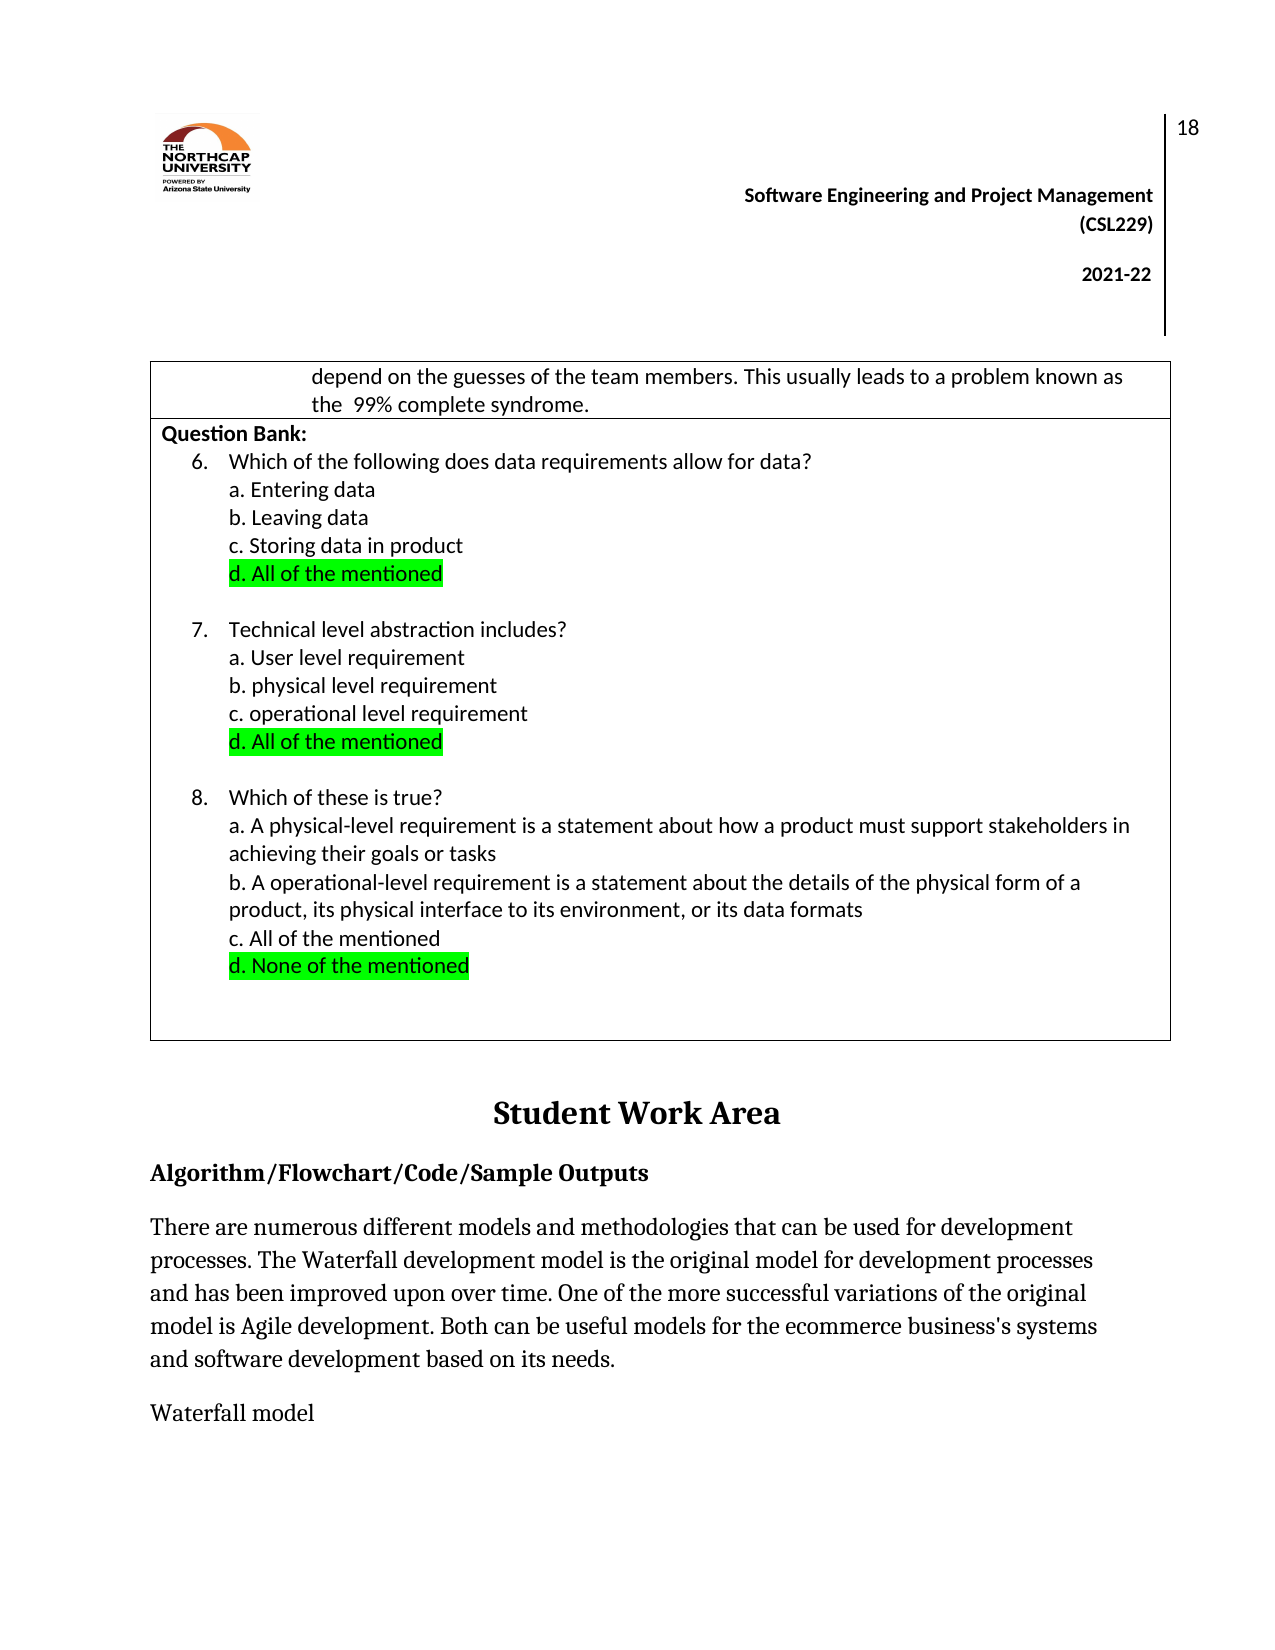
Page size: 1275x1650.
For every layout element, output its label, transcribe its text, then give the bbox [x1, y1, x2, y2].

text Waterfall model [150, 1399, 1125, 1428]
picture [155, 113, 260, 202]
table_cell Question Bank: Which of the following does data requirements allow for data? a. Entering data b. Leaving data c. Storing data in product d. All of the mentioned Technical level abstraction includes? a. User level requirement b. physical level requirement c. operational level requirement d. All of the mentioned Which of these is true? a. A physical-level requirement is a statement about how a product must support stakeholders in achieving their goals or tasks b. A operational-level requirement is a statement about the details of the physical form of a product, its physical interface to its environment, or its data formats c. All of the mentioned d. None of the mentioned [151, 419, 1170, 1039]
text Algorithm/Flowchart/Code/Sample Outputs [150, 1159, 1125, 1188]
text Student Work Area [150, 1094, 1125, 1133]
text There are numerous different models and methodologies that can be used for development processes. The Waterfall development model is the original model for development processes and has been improved upon over time. One of the more successful variations of the original model is Agile development. Both can be useful models for the ecommerce business's systems and software development based on its needs. [150, 1213, 1125, 1374]
